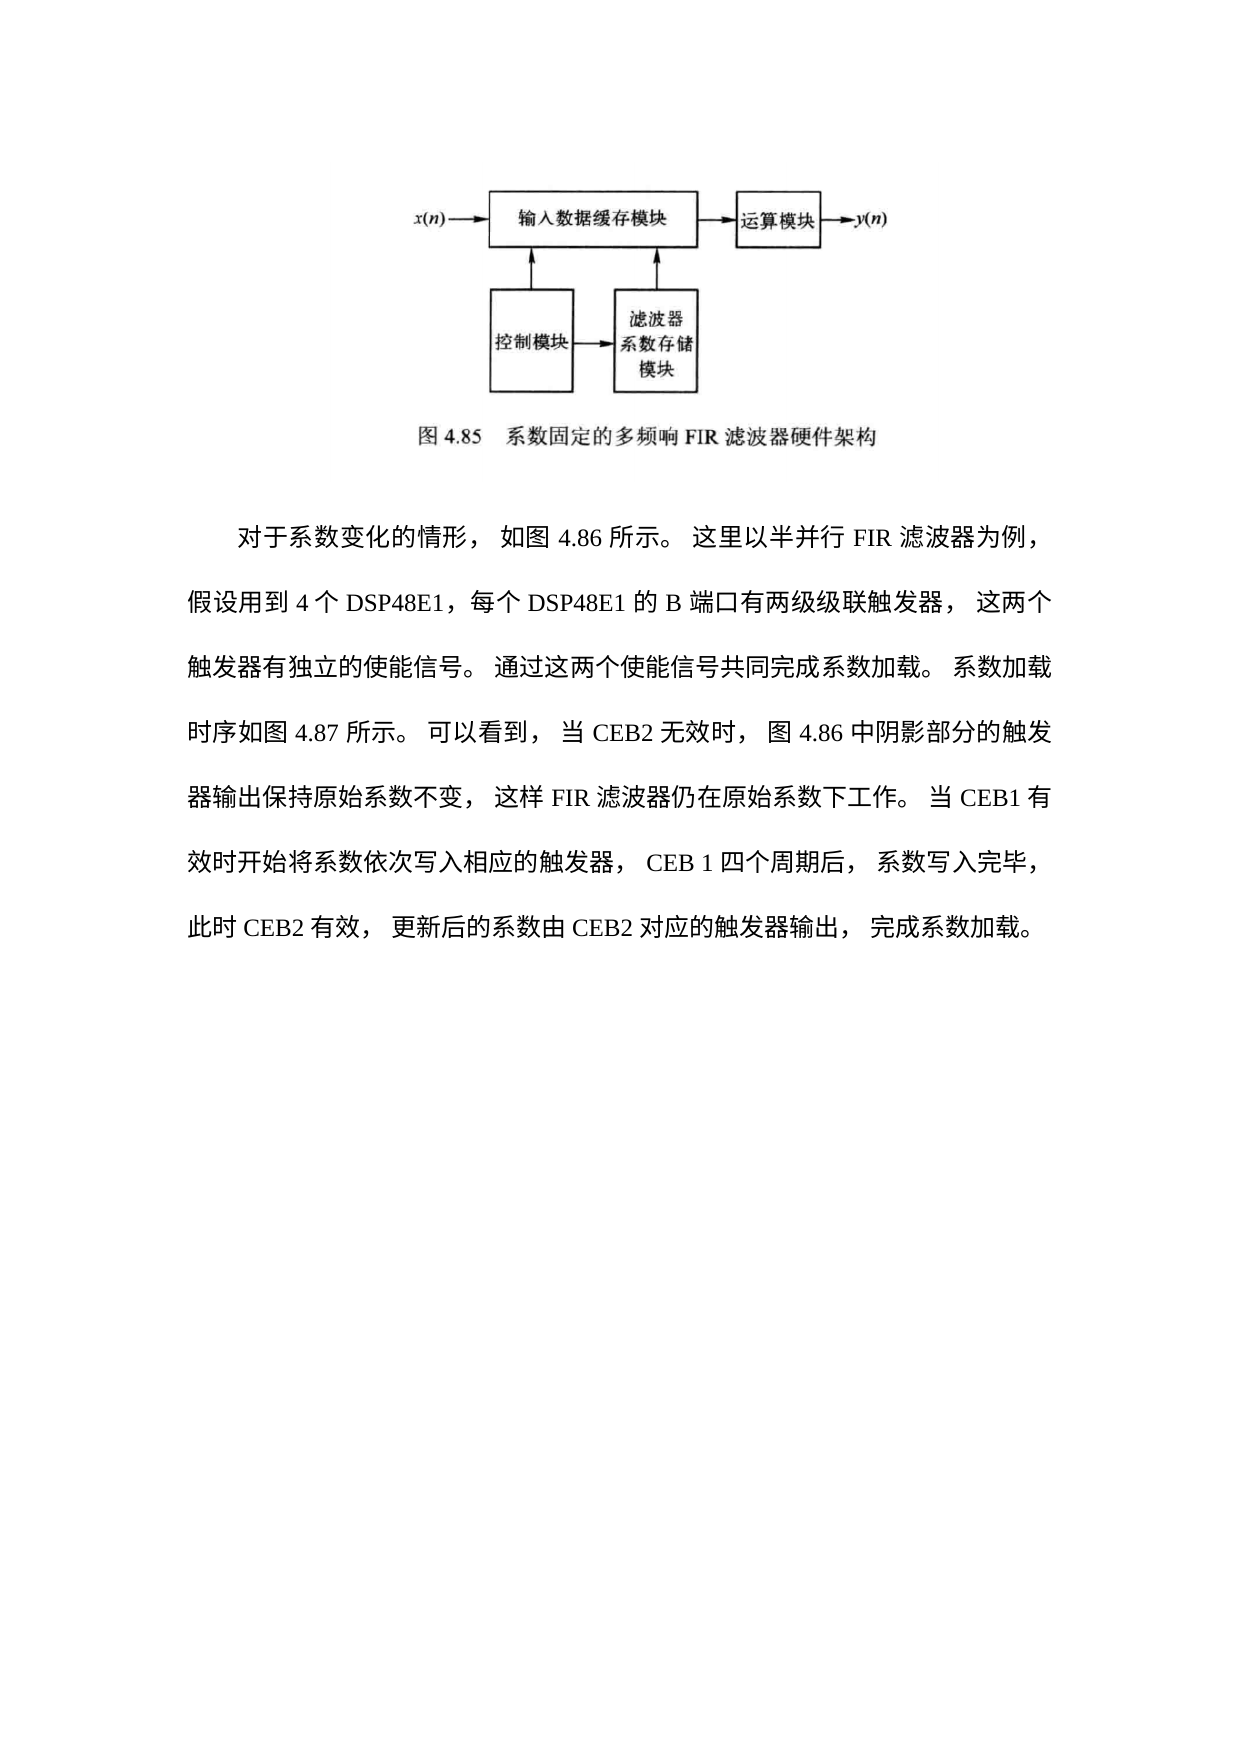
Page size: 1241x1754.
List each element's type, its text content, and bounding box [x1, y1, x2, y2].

text 对于系数变化的情形， 如图 4.86 所示。 这里以半并行 FIR 滤波器为例， 假设用到 4个 DSP48E1，每个 DSP48E1 的 B 端口有两级级联触发器， 这两个触发器有独立的使能信号。 通过这两个使能信号共同完成系数加载。 系数加载时序如图 4.87 所示。 可以看到， 当 CEB2 无效时， 图 4.86 中阴影部分的触发器输出保持原始系数不变， 这样 FIR 滤波器仍在原始系数下工作。 当 CEB1 有效时开始将系数依次写入相应的触发器， CEB 1 四个周期后， 系数写入完毕， 此时 CEB2 有效， 更新后的系数由 CEB2 对应的触发器输出， 完成系数加载。 [187, 503, 1053, 958]
picture [187, 162, 1053, 482]
